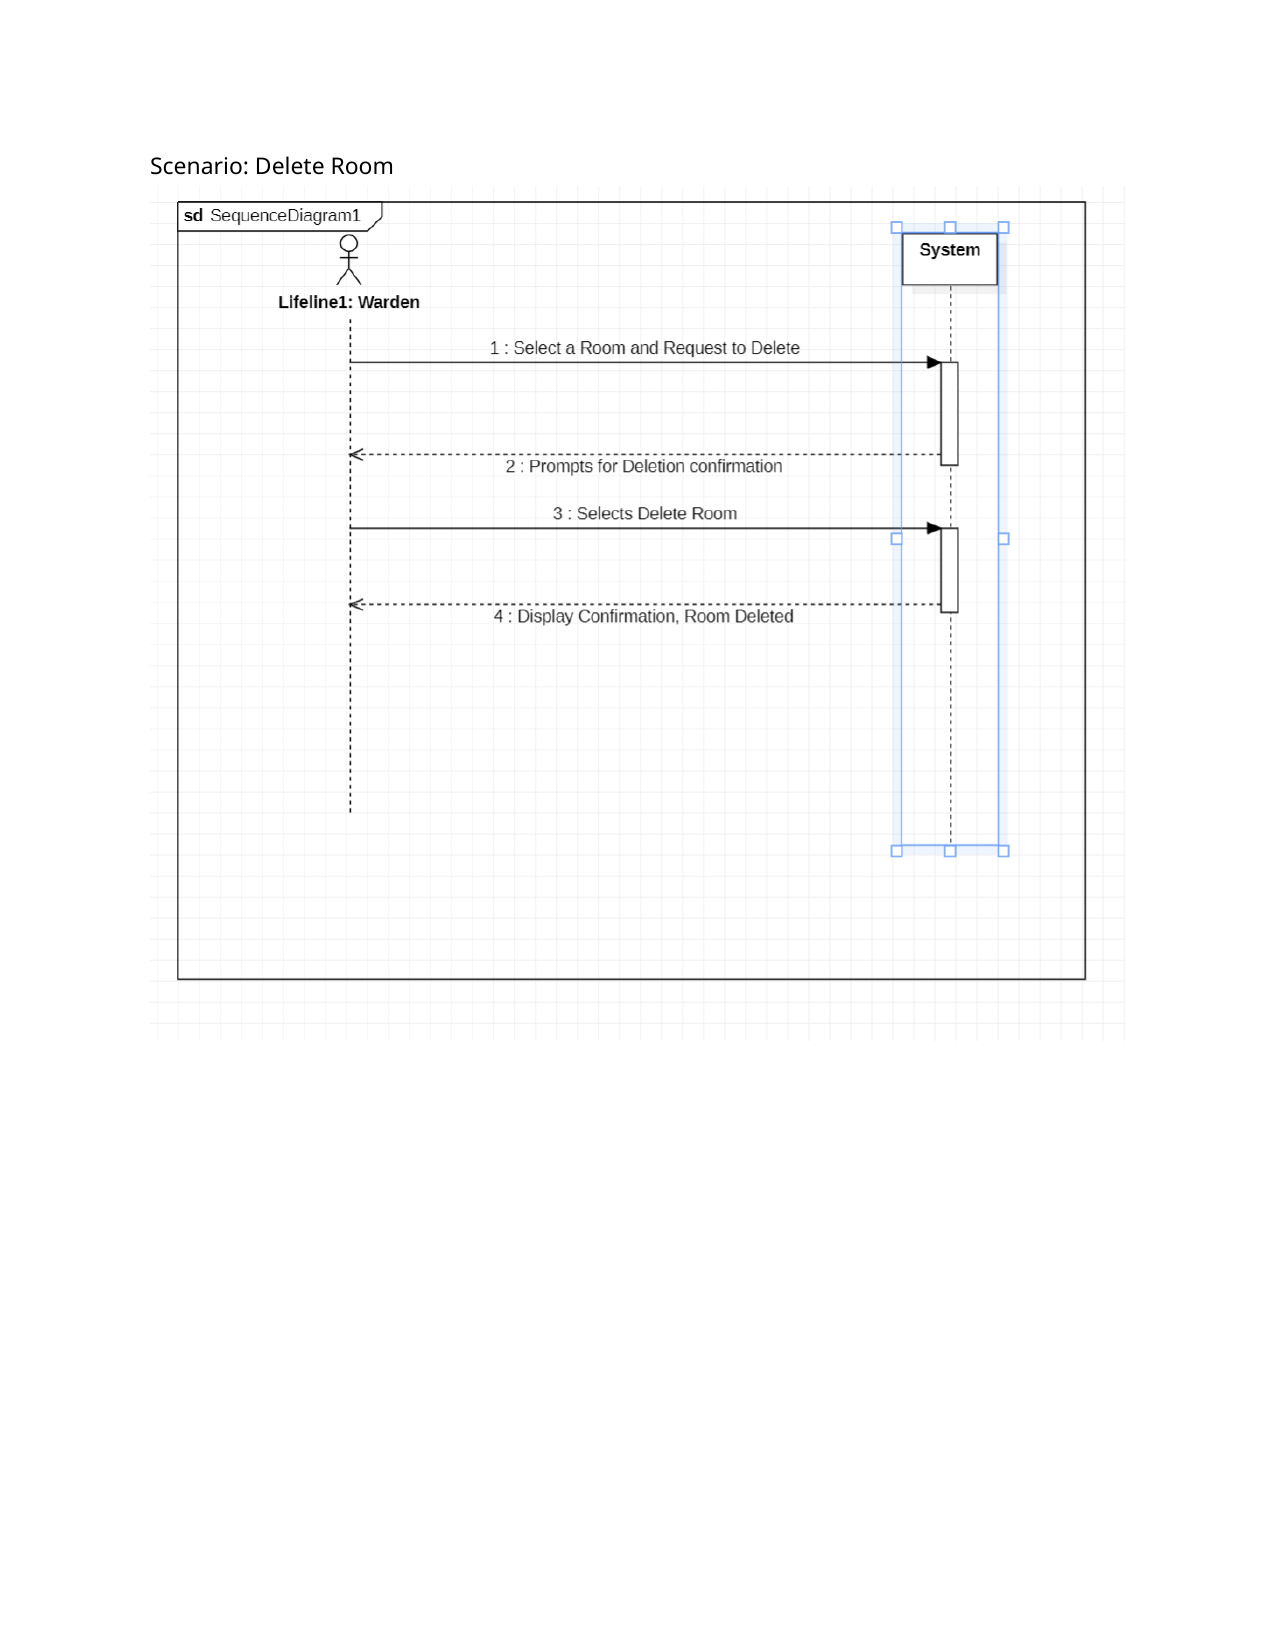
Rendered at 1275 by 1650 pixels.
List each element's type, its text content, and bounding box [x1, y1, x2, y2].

subtitle Scenario: Delete Room [150, 150, 1125, 181]
picture [150, 186, 1125, 1041]
